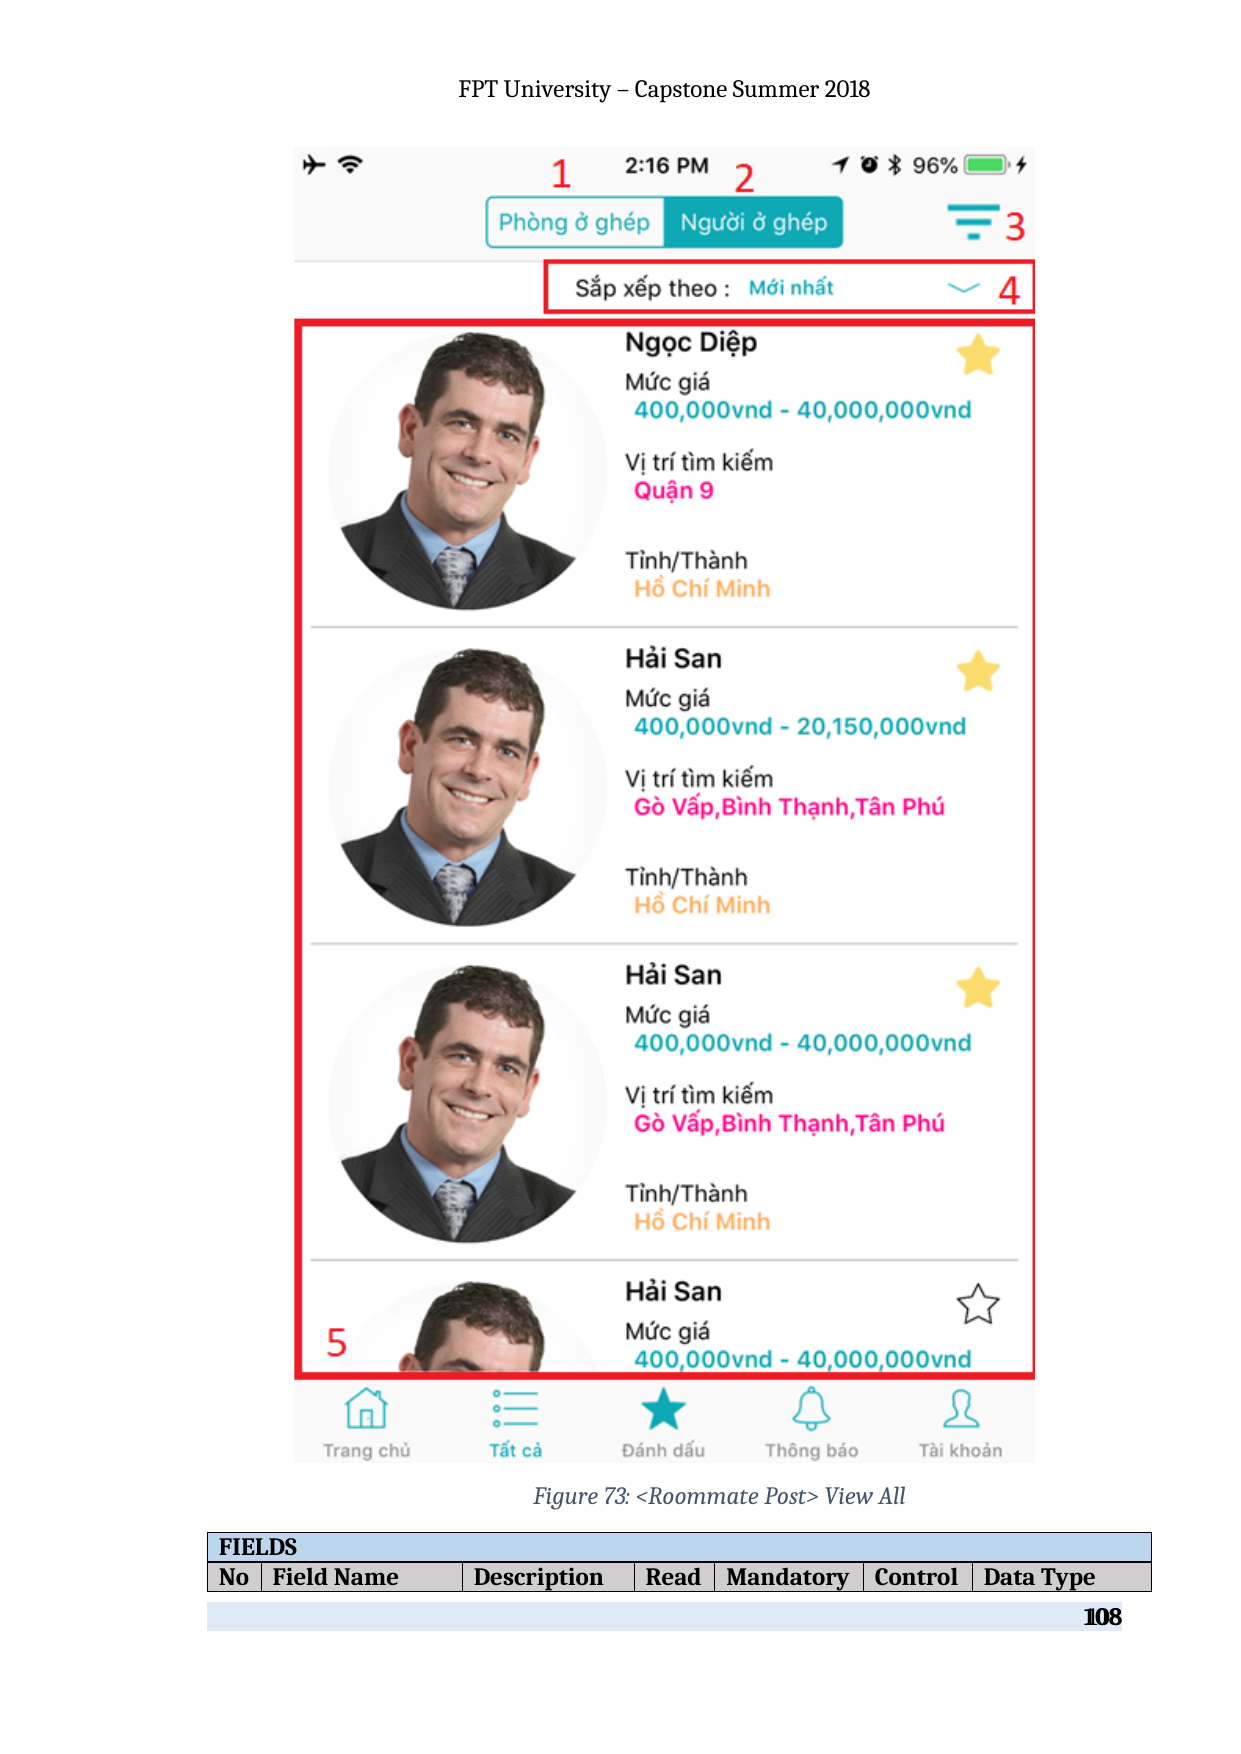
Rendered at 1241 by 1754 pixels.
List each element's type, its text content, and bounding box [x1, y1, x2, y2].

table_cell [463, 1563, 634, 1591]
text Figure 73: <Roommate Post> View All [319, 1482, 1122, 1511]
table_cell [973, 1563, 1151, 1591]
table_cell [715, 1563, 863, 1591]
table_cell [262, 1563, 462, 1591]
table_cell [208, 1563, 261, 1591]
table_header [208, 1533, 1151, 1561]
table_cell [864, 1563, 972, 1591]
picture [293, 147, 1035, 1463]
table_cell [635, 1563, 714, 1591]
